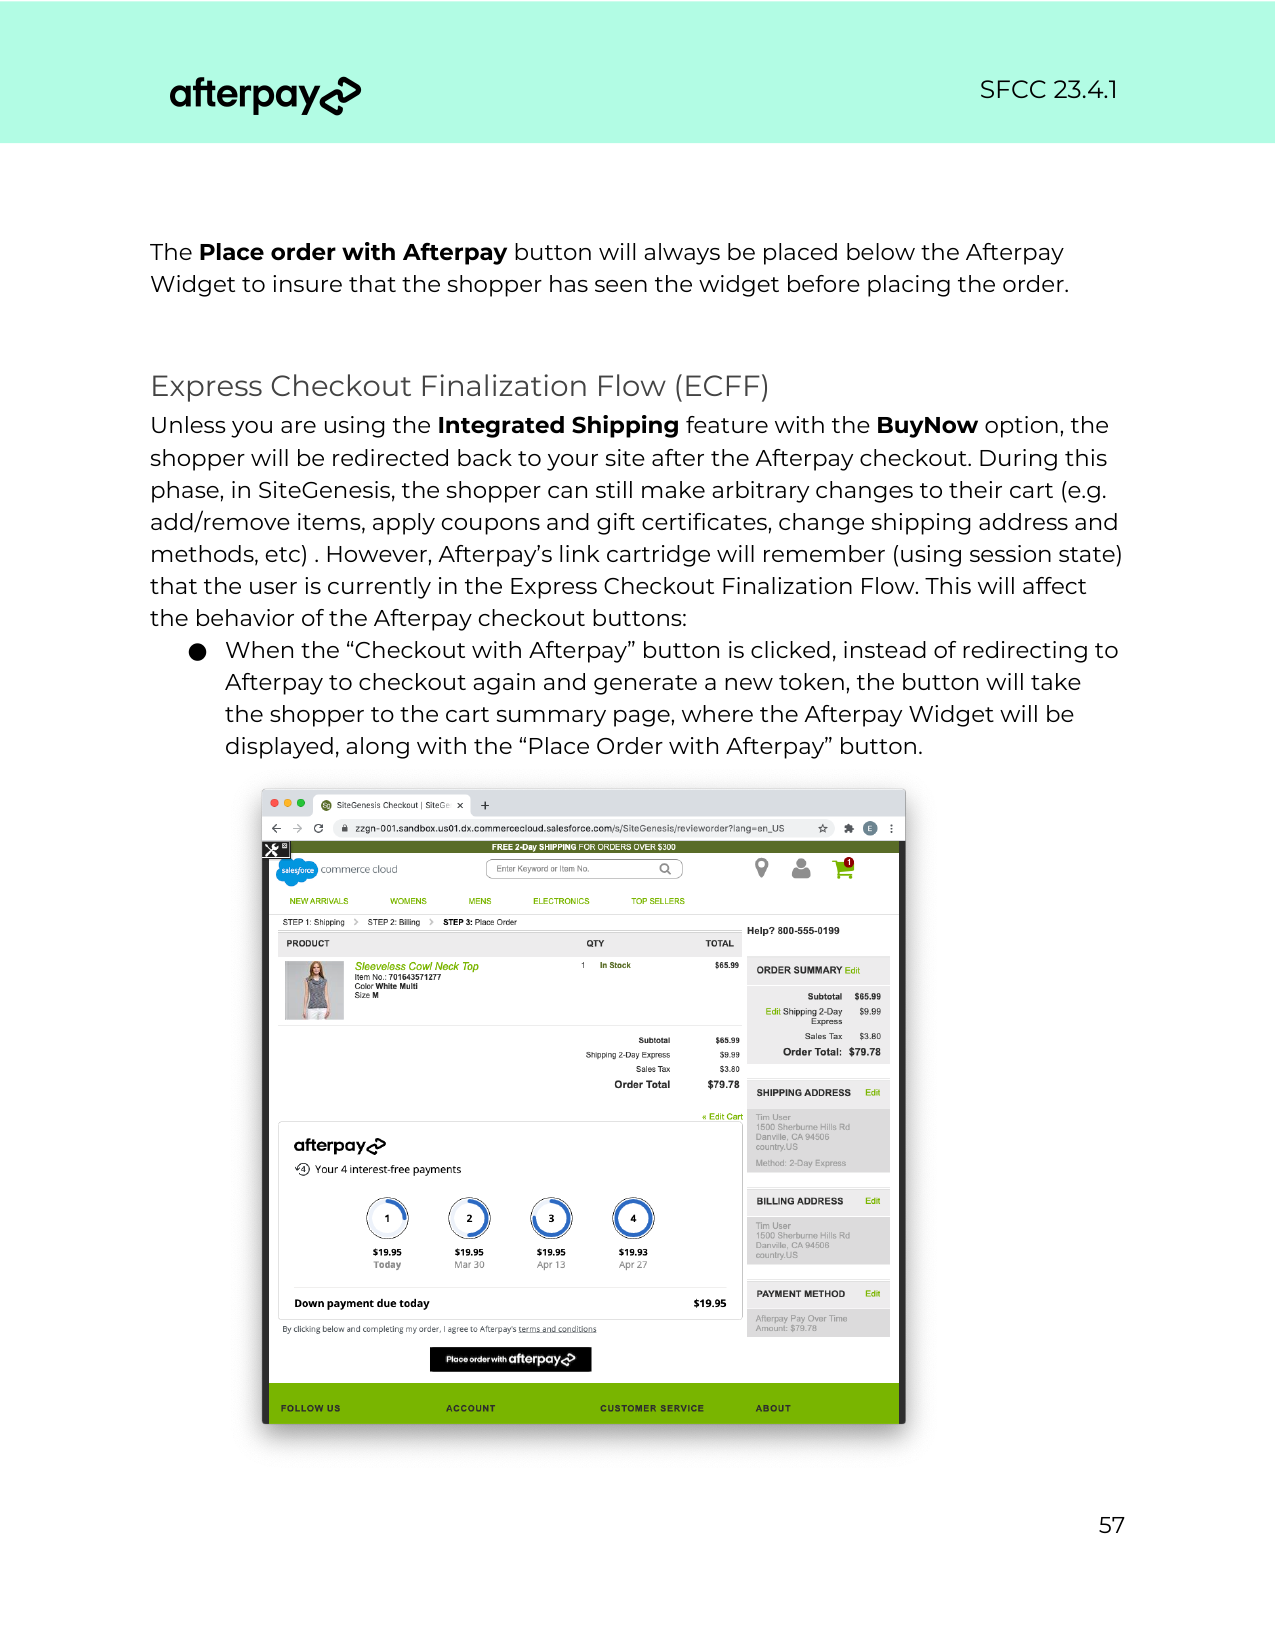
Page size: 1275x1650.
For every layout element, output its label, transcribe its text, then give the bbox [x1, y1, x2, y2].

subtitle Express Checkout Finalization Flow (ECFF) [150, 368, 1125, 403]
picture [225, 764, 942, 1472]
list When the “Checkout with Afterpay” button is clicked, instead of redirecting to Afterpay to checkout again and generate a new token, the button will take the shopper to the cart summary page, where the Afterpay Widget will be displayed, along with the “Place Order with Afterpay” button. [187, 636, 1125, 761]
text The Place order with Afterpay button will always be placed below the Afterpay Widget to insure that the shopper has seen the widget before placing the order. [150, 238, 1125, 298]
text Unless you are using the Integrated Shipping feature with the BuyNow option, the shopper will be redirected back to your site after the Afterpay checkout. During this phase, in SiteGenesis, the shopper can still make arbitrary changes to their cart (e.g. add/remove items, apply coupons and gift certificates, change shipping address and methods, etc) . However, Afterpay’s link cartridge will remember (using session state) that the user is currently in the Express Checkout Finalization Flow. This will affect the behavior of the Afterpay checkout buttons: [150, 412, 1125, 632]
picture [134, 48, 397, 144]
